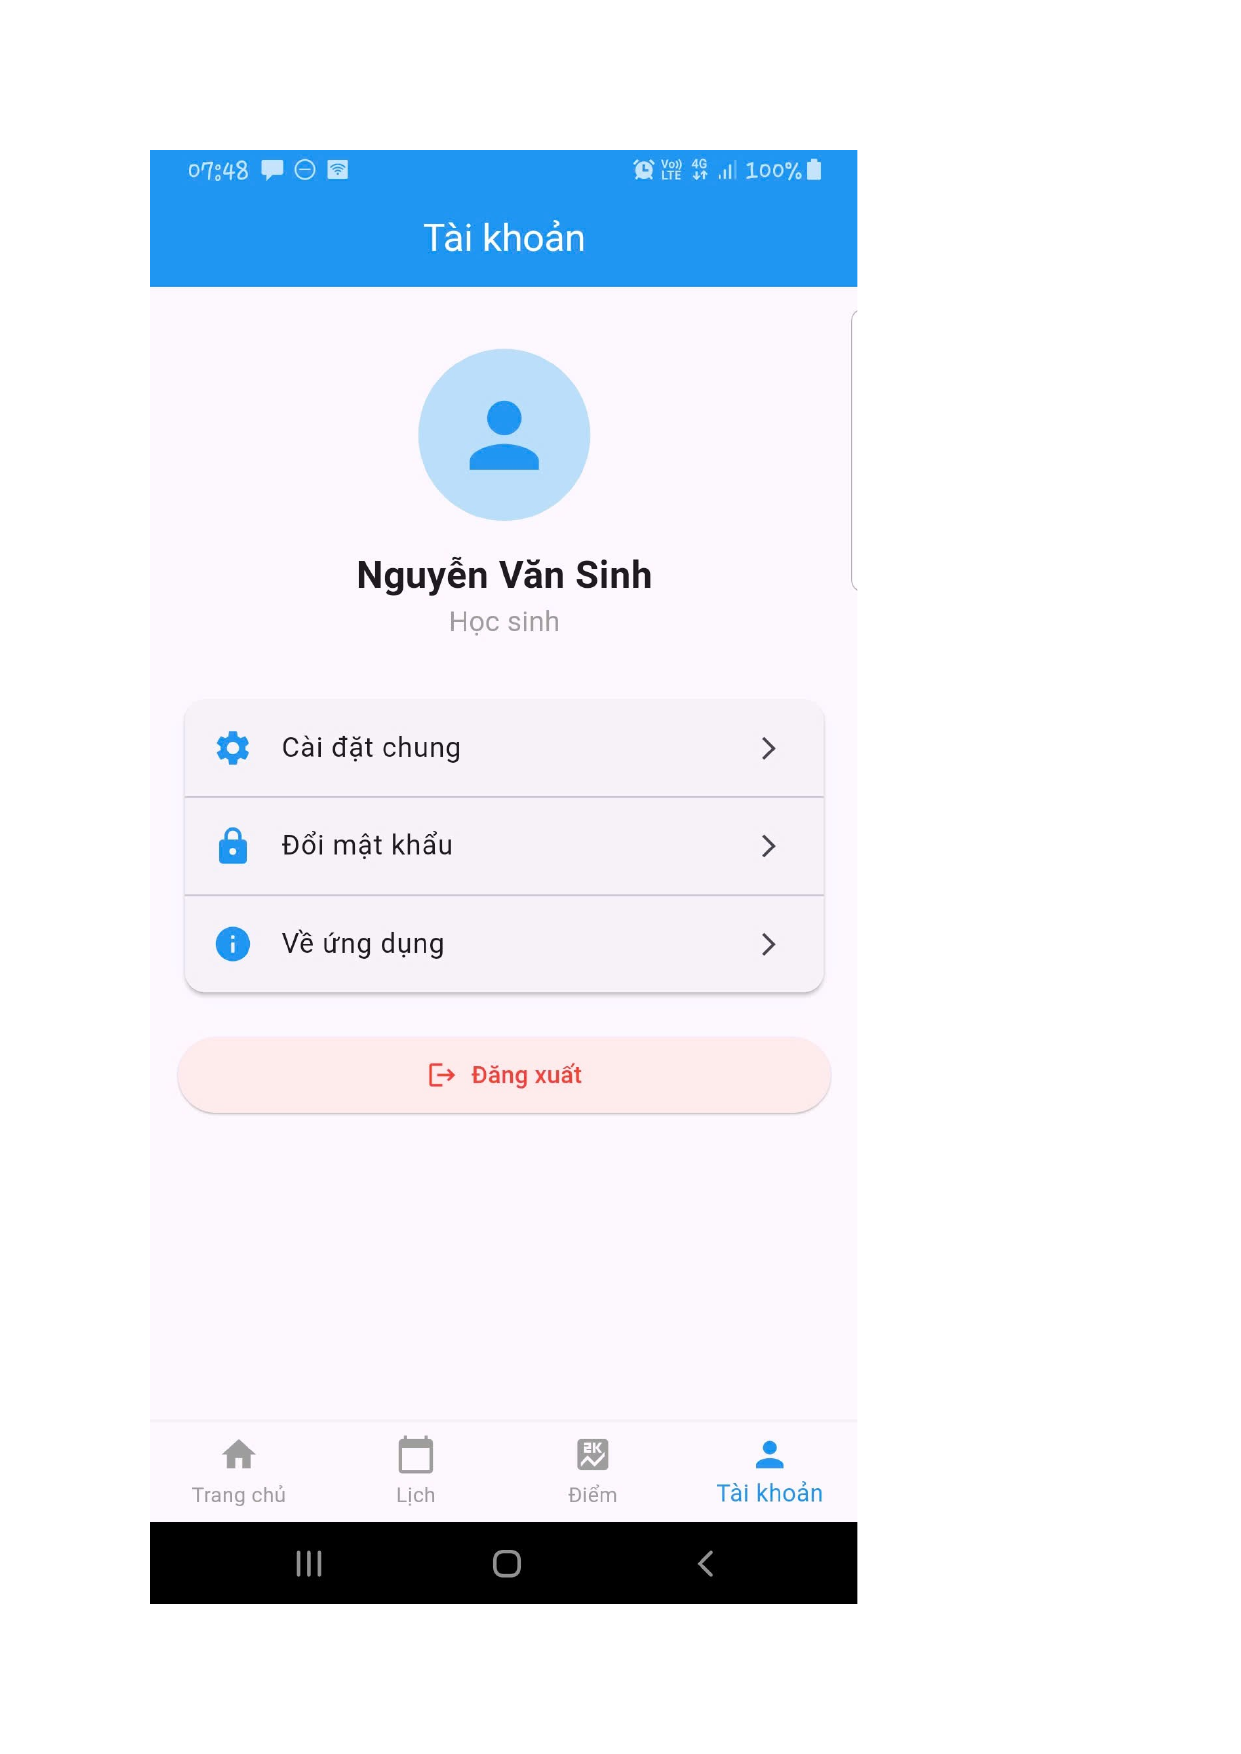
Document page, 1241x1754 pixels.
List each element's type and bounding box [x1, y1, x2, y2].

picture [150, 150, 858, 1604]
